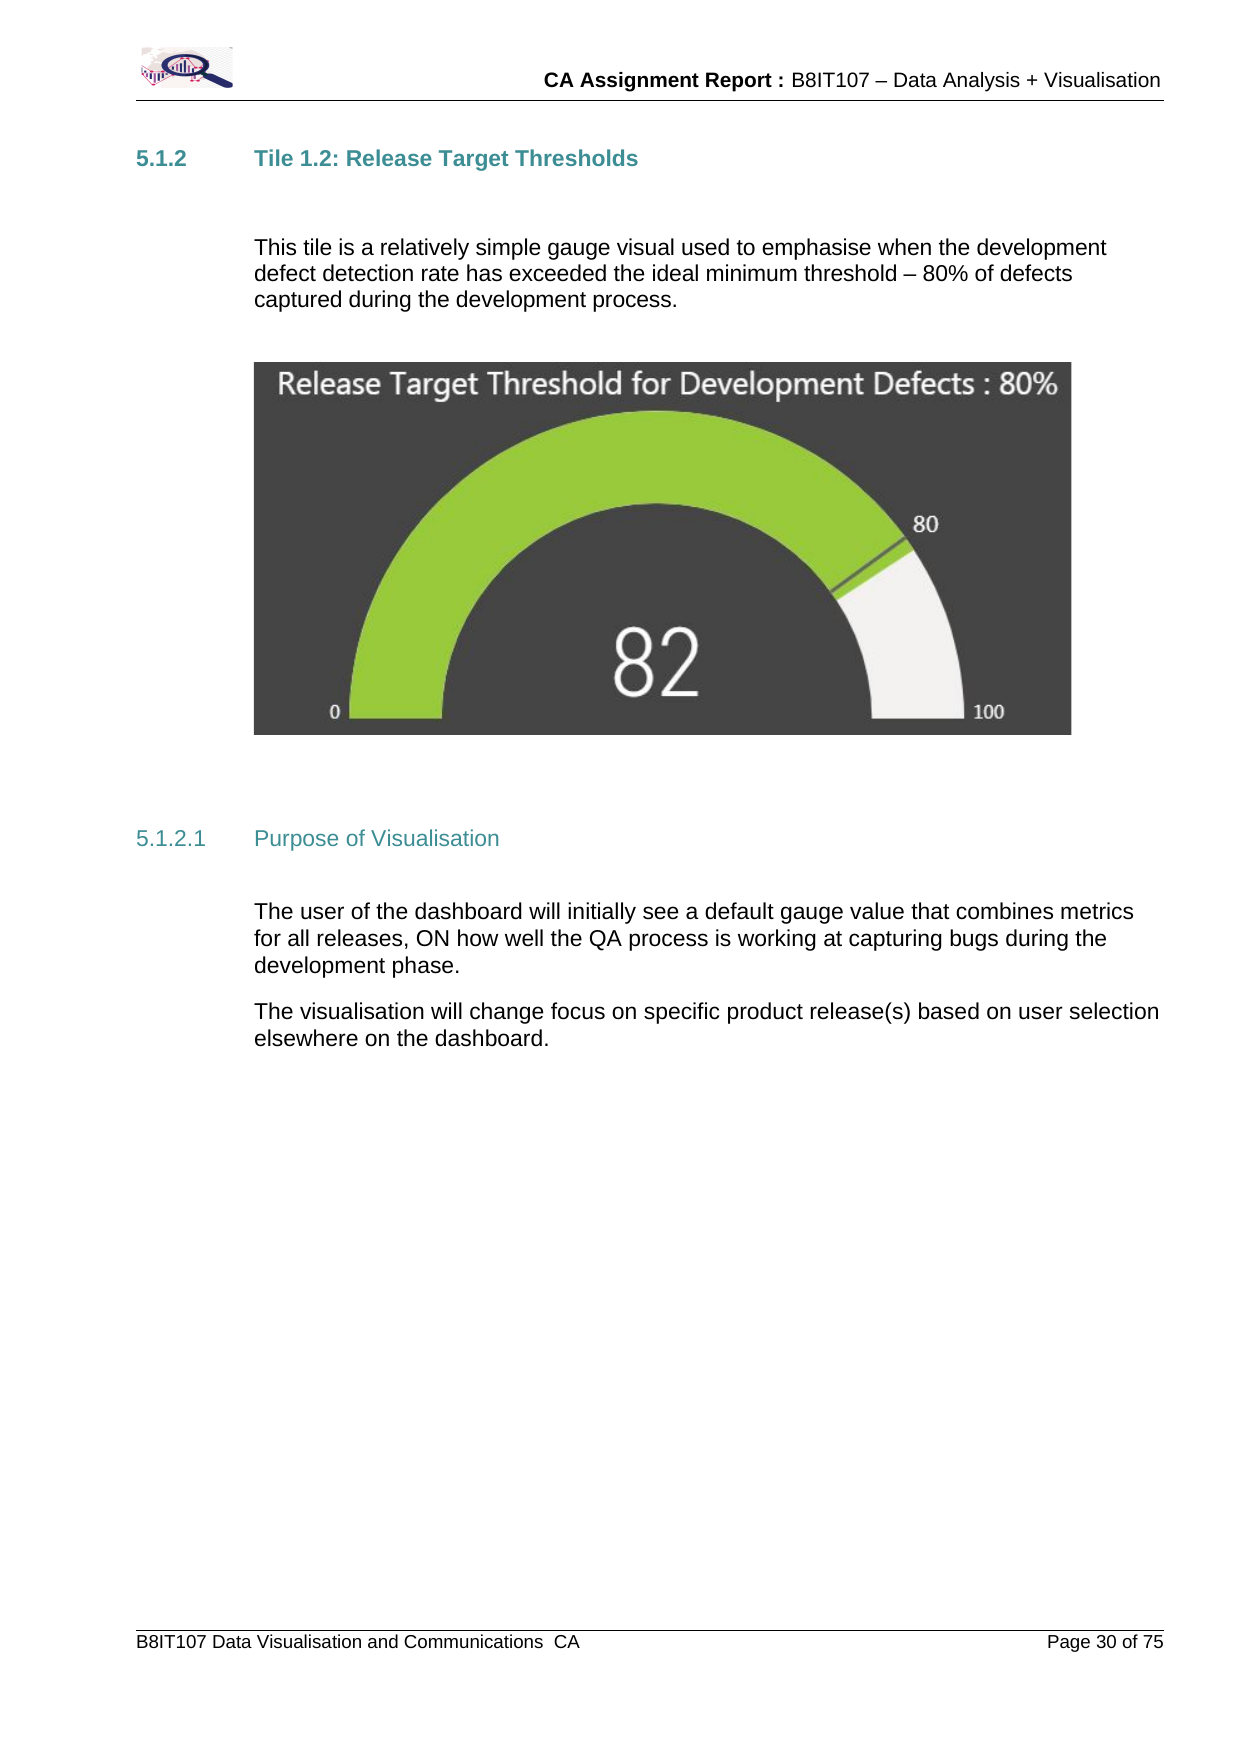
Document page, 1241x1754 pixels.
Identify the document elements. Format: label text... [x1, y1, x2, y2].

picture [253, 362, 1072, 735]
text The user of the dashboard will initially see a default gauge value that combines metrics for all releases, ON how well the QA process is working at capturing bugs during the development phase. [254, 897, 1163, 979]
subtitle Tile 1.2: Release Target Thresholds [136, 144, 1163, 171]
text The visualisation will change focus on specific product release(s) based on user selection elsewhere on the dashboard. [254, 997, 1163, 1052]
text This tile is a relatively simple gauge visual used to emphasise when the development defect detection rate has exceeded the ideal minimum threshold – 80% of defects captured during the development process. [254, 233, 1163, 312]
picture [141, 47, 233, 88]
subtitle Purpose of Visualisation [136, 824, 1163, 852]
